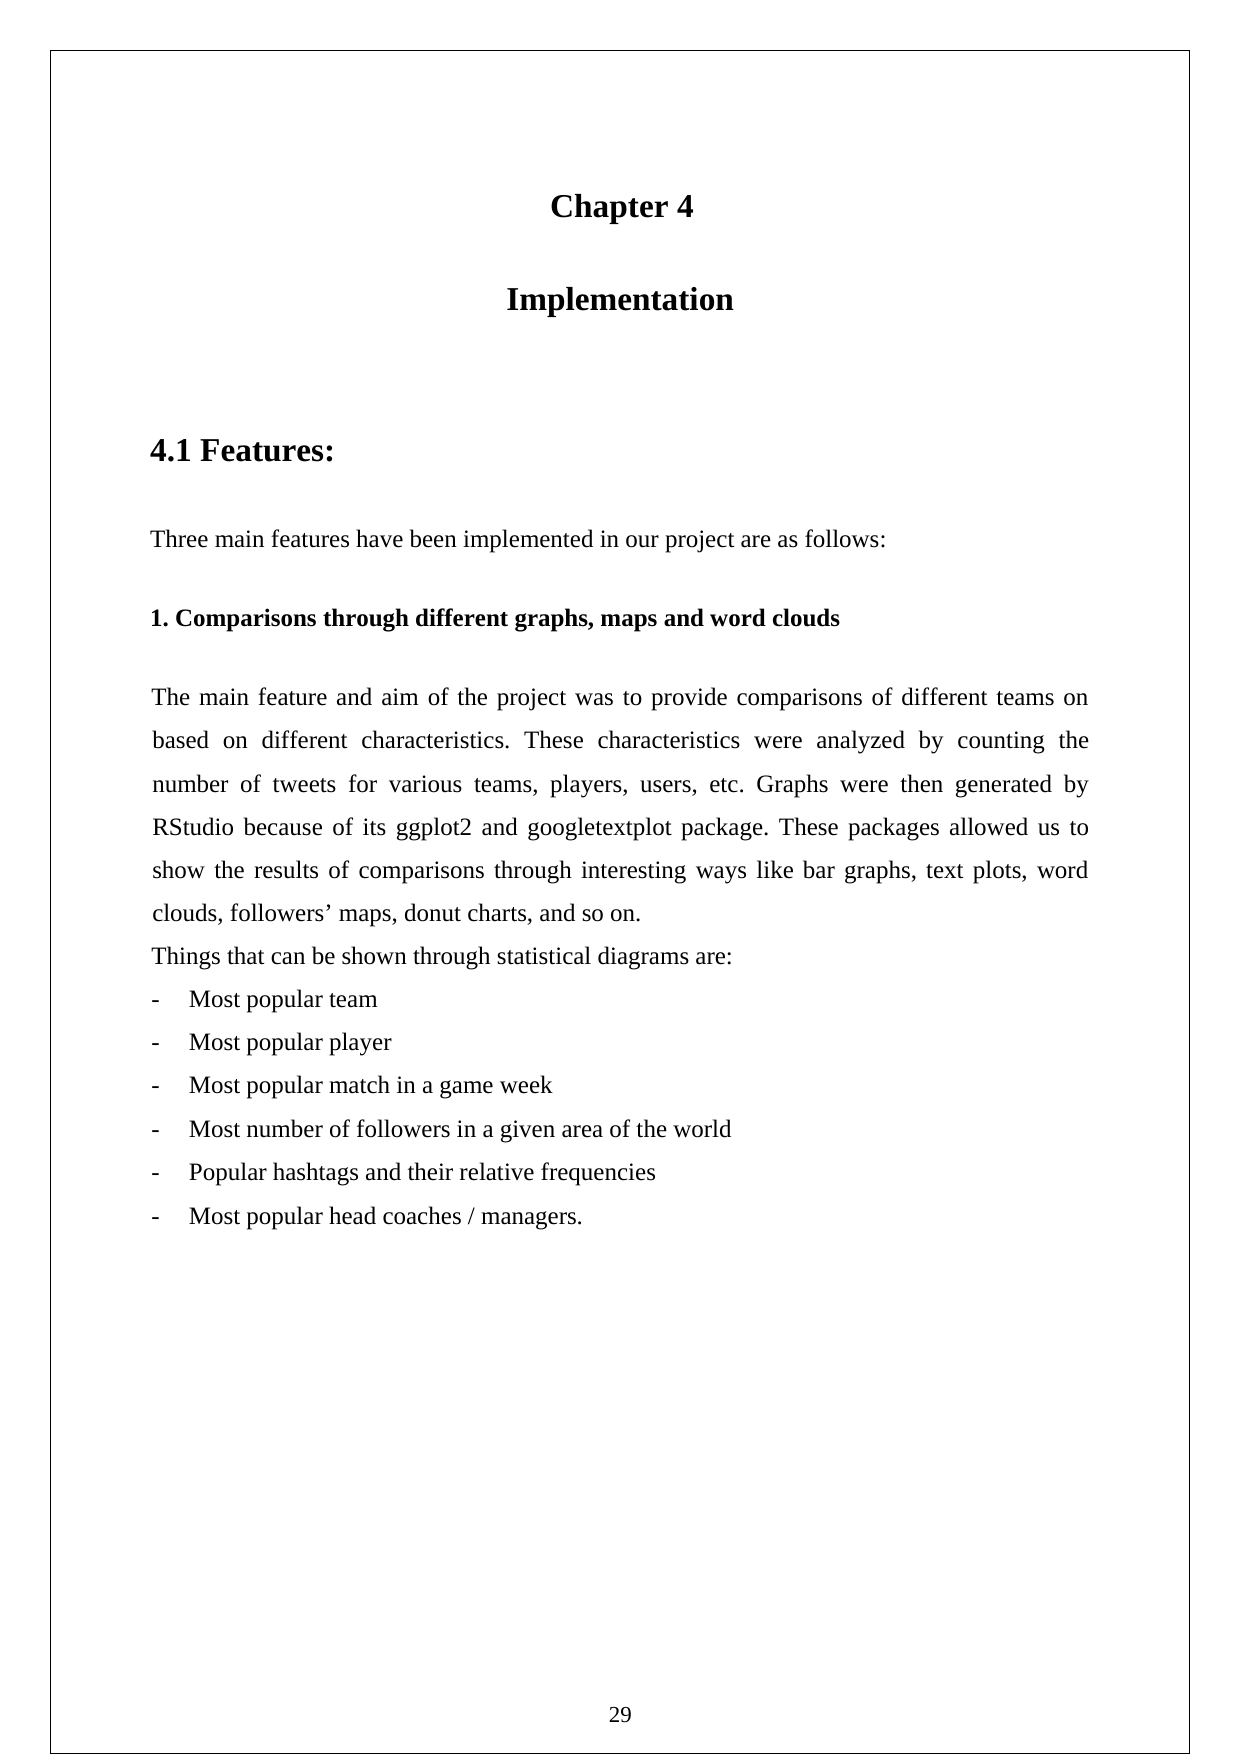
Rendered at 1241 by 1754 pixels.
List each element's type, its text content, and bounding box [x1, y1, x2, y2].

list Most popular head coaches / managers. [151, 1200, 1090, 1231]
text 4.1 Features: [150, 431, 1090, 469]
list Most number of followers in a given area of the world [151, 1114, 1090, 1142]
list Popular hashtags and their relative frequencies [151, 1157, 1090, 1186]
list Most popular match in a game week [151, 1071, 1090, 1099]
text Things that can be shown through statistical diagrams are: [151, 941, 1090, 970]
list Most popular player [151, 1027, 1090, 1056]
text 1. Comparisons through different graphs, maps and word clouds [150, 603, 1090, 632]
text Three main features have been implemented in our project are as follows: [150, 524, 1090, 553]
list Most popular team [151, 984, 1090, 1013]
text Implementation [150, 279, 1090, 318]
text The main feature and aim of the project was to provide comparisons of different teams on based on different characteristics. These characteristics were analyzed by counting the number of tweets for various teams, players, users, etc. Graphs were then generated by RStudio because of its ggplot2 and googletextplot package. These packages allowed us to show the results of comparisons through interesting ways like bar graphs, text plots, word clouds, followers’ maps, donut charts, and so on. [151, 682, 1090, 927]
text Chapter 4 [550, 186, 1090, 224]
